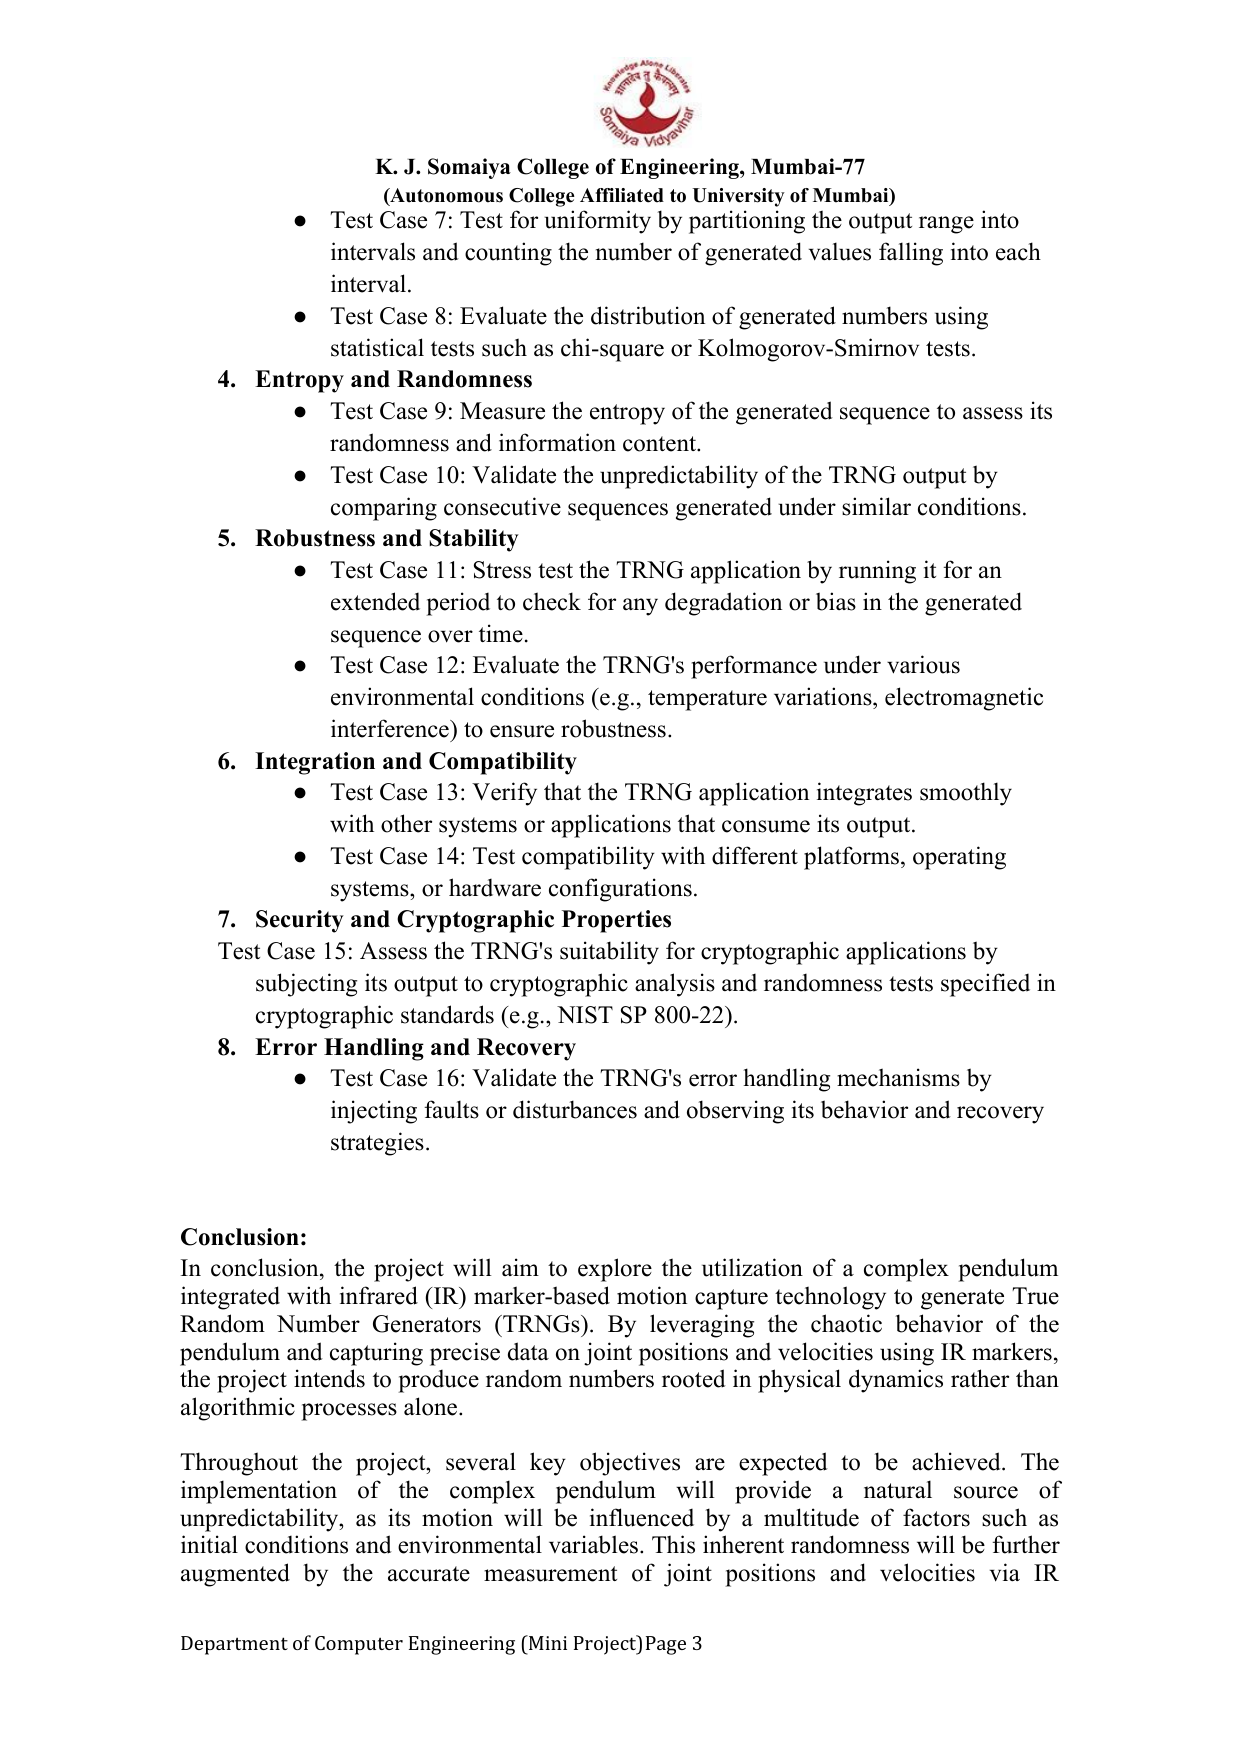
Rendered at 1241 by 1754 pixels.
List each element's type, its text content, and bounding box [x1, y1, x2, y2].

list Robustness and Stability [217, 524, 1060, 552]
list Test Case 12: Evaluate the TRNG's performance under various environmental conditions (e.g., temperature variations, electromagnetic interference) to ensure robustness. [292, 651, 1060, 743]
text In conclusion, the project will aim to explore the utilization of a complex pendulum integrated with infrared (IR) marker-based motion capture technology to generate True Random Number Generators (TRNGs). By leveraging the chaotic behavior of the pendulum and capturing precise data on joint positions and velocities using IR markers, the project intends to produce random numbers rooted in physical dynamics rather than algorithmic processes alone. [180, 1254, 1060, 1421]
list Integration and Compatibility [217, 747, 1060, 774]
list Test Case 11: Stress test the TRNG application by running it for an extended period to check for any degradation or bias in the generated sequence over time. [292, 556, 1060, 647]
list Test Case 15: Assess the TRNG's suitability for cryptographic applications by subjecting its output to cryptographic analysis and randomness tests specified in cryptographic standards (e.g., NIST SP 800-22). [217, 937, 1060, 1029]
list Test Case 14: Test compatibility with different platforms, operating systems, or hardware configurations. [292, 842, 1060, 902]
list Test Case 9: Measure the entropy of the generated sequence to assess its randomness and information content. [292, 397, 1060, 457]
picture [593, 57, 703, 150]
list Test Case 8: Evaluate the distribution of generated numbers using statistical tests such as chi-square or Kolmogorov-Smirnov tests. [292, 302, 1060, 361]
list Test Case 10: Validate the unpredictability of the TRNG output by comparing consecutive sequences generated under similar conditions. [292, 461, 1060, 520]
list Security and Cryptographic Properties [217, 906, 1060, 933]
list Error Handling and Recovery [217, 1033, 1060, 1060]
list Test Case 7: Test for uniformity by partitioning the output range into intervals and counting the number of generated values falling into each interval. [292, 207, 1060, 298]
list Test Case 13: Verify that the TRNG application integrates smoothly with other systems or applications that consume its output. [292, 778, 1060, 838]
text Conclusion: [180, 1223, 1060, 1251]
list Test Case 16: Validate the TRNG's error handling mechanisms by injecting faults or disturbances and observing its behavior and recovery strategies. [292, 1064, 1060, 1156]
list Entropy and Randomness [217, 366, 1060, 393]
